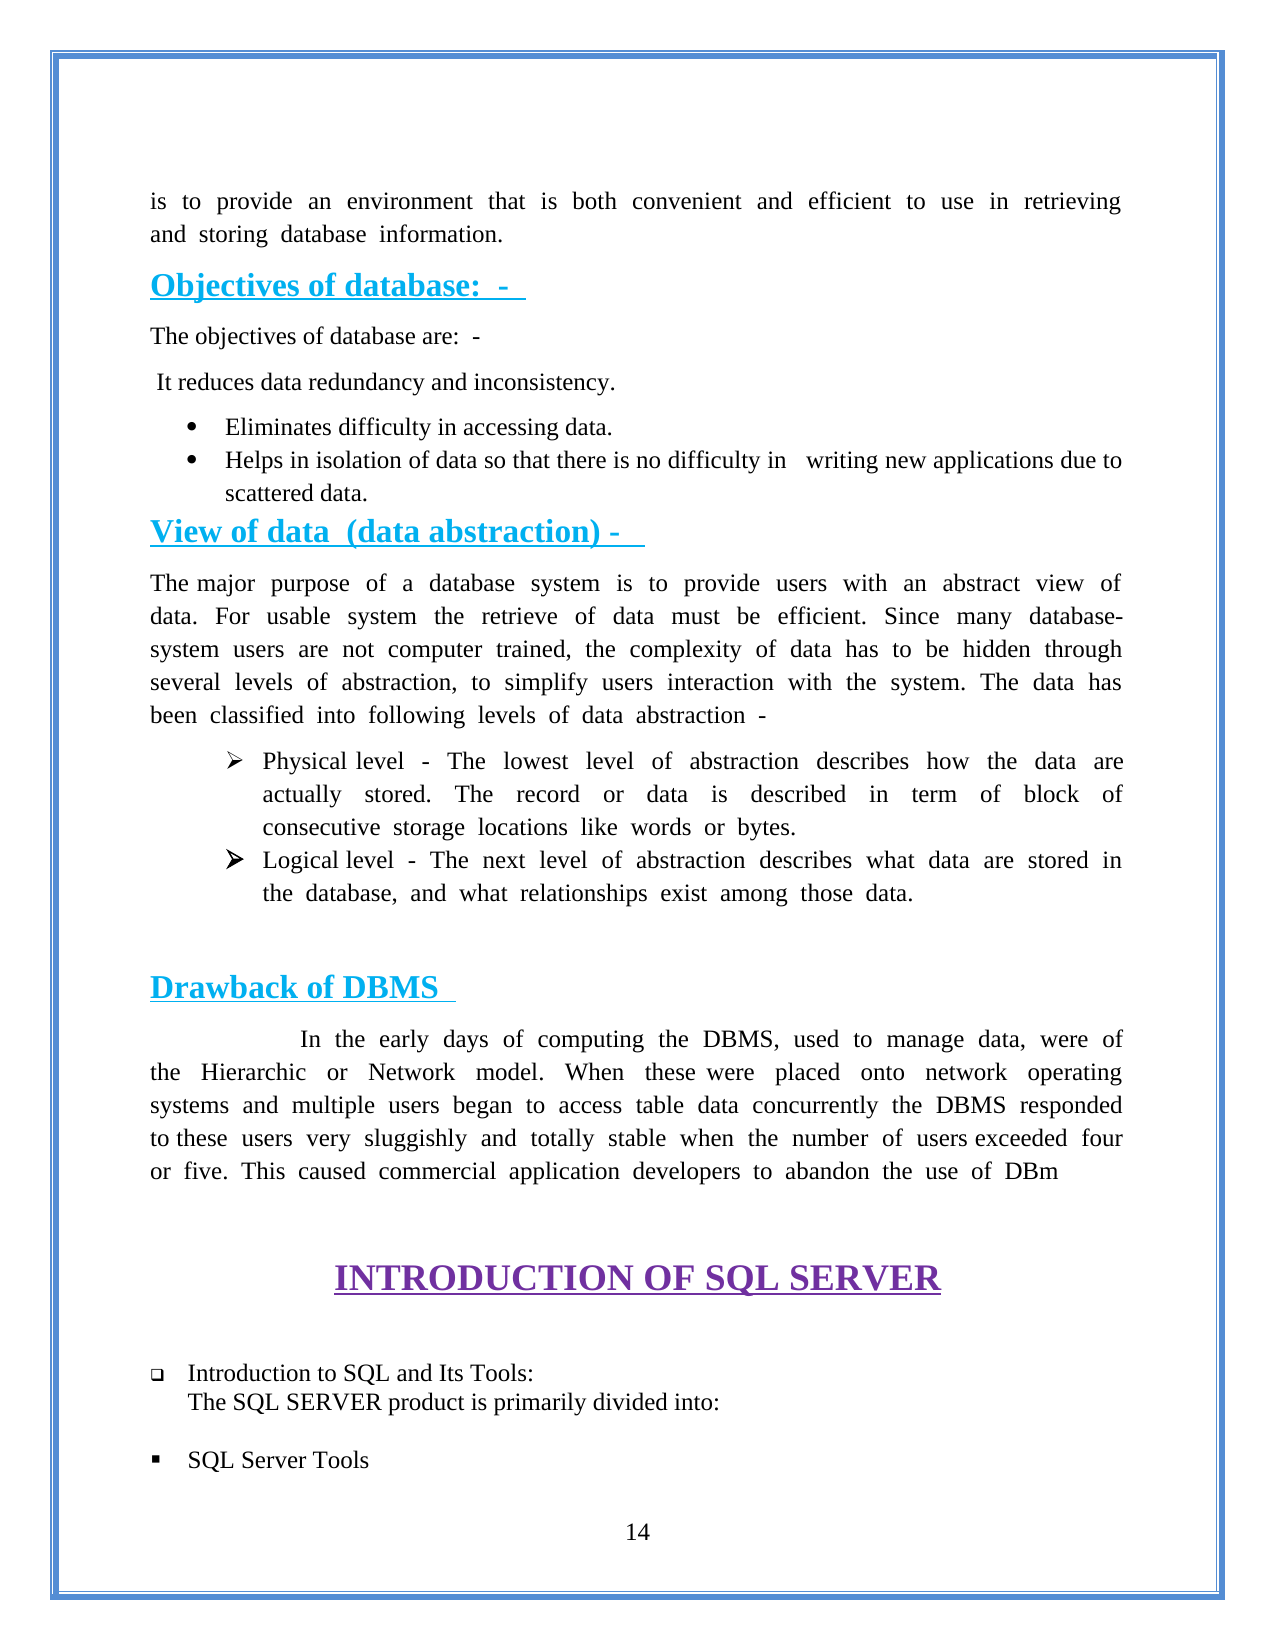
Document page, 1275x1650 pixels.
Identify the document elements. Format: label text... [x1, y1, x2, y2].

text Drawback of DBMS [150, 967, 1125, 1006]
text The objectives of database are: - [150, 321, 1125, 350]
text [150, 186, 1125, 248]
list Introduction to SQL and Its Tools: [150, 1358, 1125, 1387]
text The SQL SERVER product is primarily divided into: [187, 1387, 1125, 1416]
text It reduces data redundancy and inconsistency. [150, 367, 1125, 396]
text View of data (data abstraction) - [150, 512, 1125, 550]
list Logical level - The next level of abstraction describes what data are stored in the database, and what relationships exist among those data. [225, 845, 1125, 907]
list Eliminates difficulty in accessing data. [187, 412, 1125, 441]
list Physical level - The lowest level of abstraction describes how the data are actually stored. The record or data is described in term of block of consecutive storage locations like words or bytes. [225, 746, 1125, 841]
text In the early days of computing the DBMS, used to manage data, were of the Hierarchic or Network model. When these were placed onto network operating systems and multiple users began to access table data concurrently the DBMS responded to these users very sluggishly and totally stable when the number of users exceeded four or five. This caused commercial application developers to abandon the use of DBm [150, 1024, 1125, 1185]
list Helps in isolation of data so that there is no difficulty in writing new applications due to scattered data. [187, 446, 1125, 507]
text Objectives of database: - [150, 265, 1125, 303]
list SQL Server Tools [150, 1445, 1125, 1473]
text The major purpose of a database system is to provide users with an abstract view of data. For usable system the retrieve of data must be efficient. Since many database-system users are not computer trained, the complexity of data has to be hidden through several levels of abstraction, to simplify users interaction with the system. The data has been classified into following levels of data abstraction - [150, 568, 1125, 729]
subtitle INTRODUCTION OF SQL SERVER [150, 1255, 1125, 1298]
